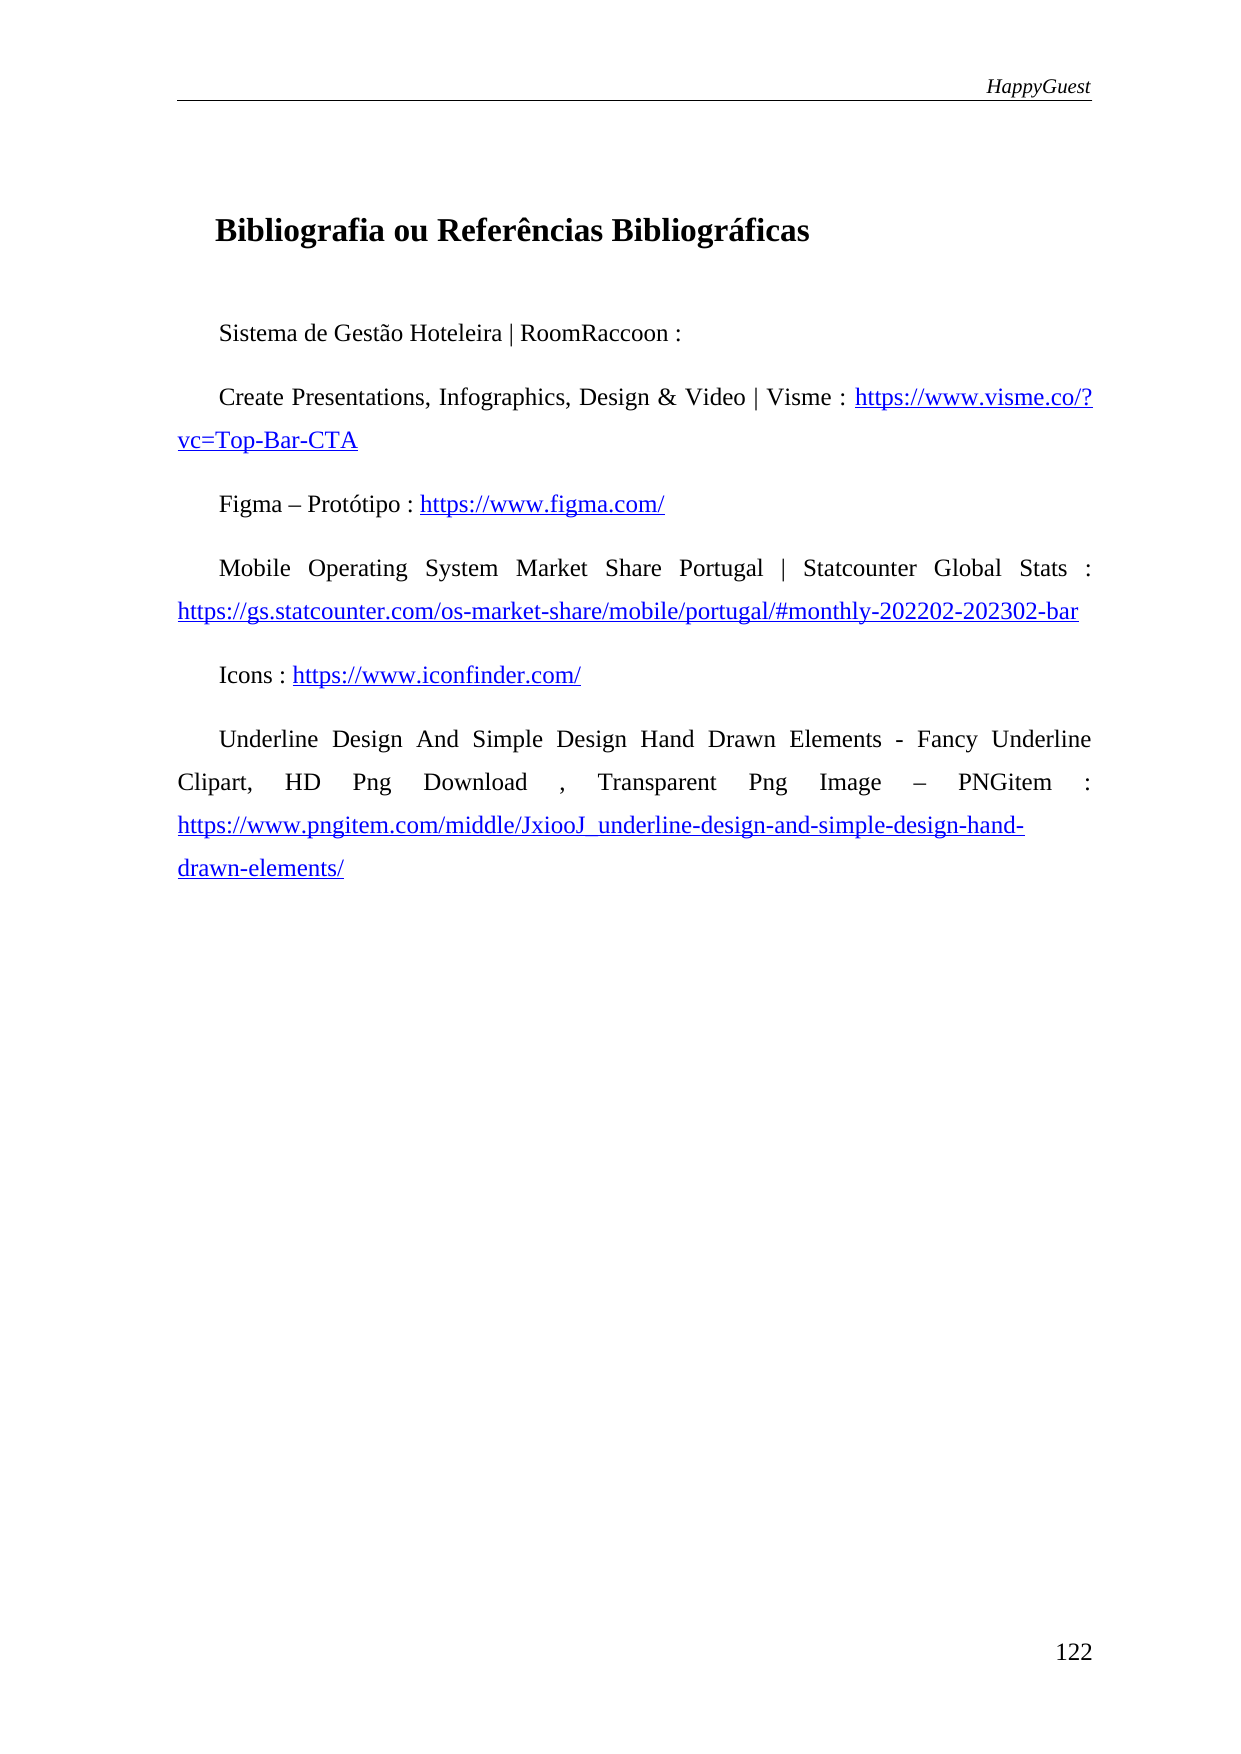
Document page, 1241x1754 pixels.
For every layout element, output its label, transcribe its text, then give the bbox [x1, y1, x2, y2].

text Figma – Protótipo : https://www.figma.com/ [177, 489, 1092, 517]
text Mobile Operating System Market Share Portugal | Statcounter Global Stats : https://gs.statcounter.com/os-market-share/mobile/portugal/#monthly-202202-202302-bar [177, 553, 1092, 624]
subtitle Bibliografia ou Referências Bibliográficas [215, 210, 1092, 248]
text Icons : https://www.iconfinder.com/ [177, 660, 1092, 688]
text Create Presentations, Infographics, Design & Video | Visme : https://www.visme.co/?vc=Top-Bar-CTA [177, 382, 1092, 453]
text Underline Design And Simple Design Hand Drawn Elements - Fancy Underline Clipart, HD Png Download , Transparent Png Image – PNGitem : https://www.pngitem.com/middle/JxiooJ_underline-design-and-simple-design-hand-drawn-elements/ [177, 724, 1092, 882]
text Sistema de Gestão Hoteleira | RoomRaccoon : [177, 318, 1092, 346]
